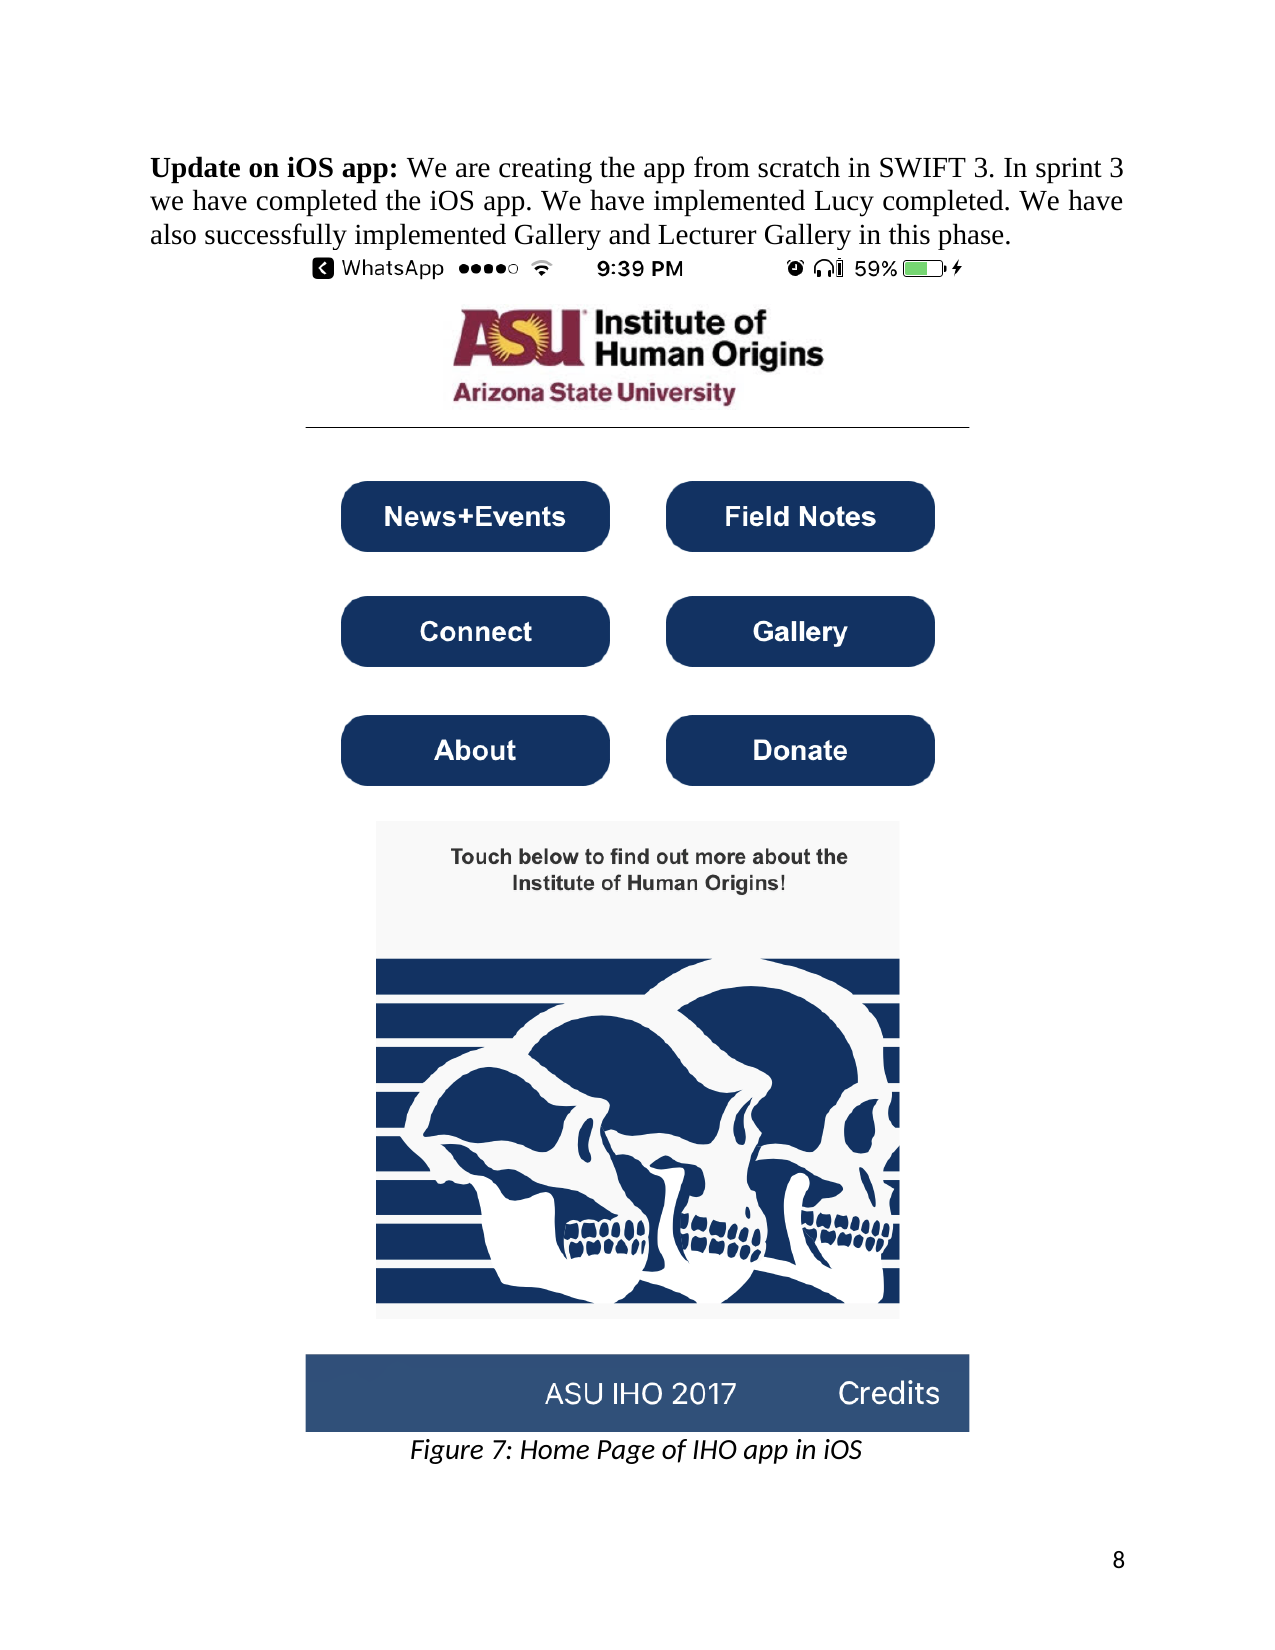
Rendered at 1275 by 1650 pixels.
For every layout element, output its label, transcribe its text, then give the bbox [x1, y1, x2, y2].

text Figure 7: Home Page of IHO app in iOS [150, 1431, 1125, 1467]
text Update on iOS app: We are creating the app from scratch in SWIFT 3. In sprint 3 we have completed the iOS app. We have implemented Lucy completed. We have also successfully implemented Gallery and Lecturer Gallery in this phase. [150, 150, 1125, 251]
picture [305, 250, 970, 1432]
